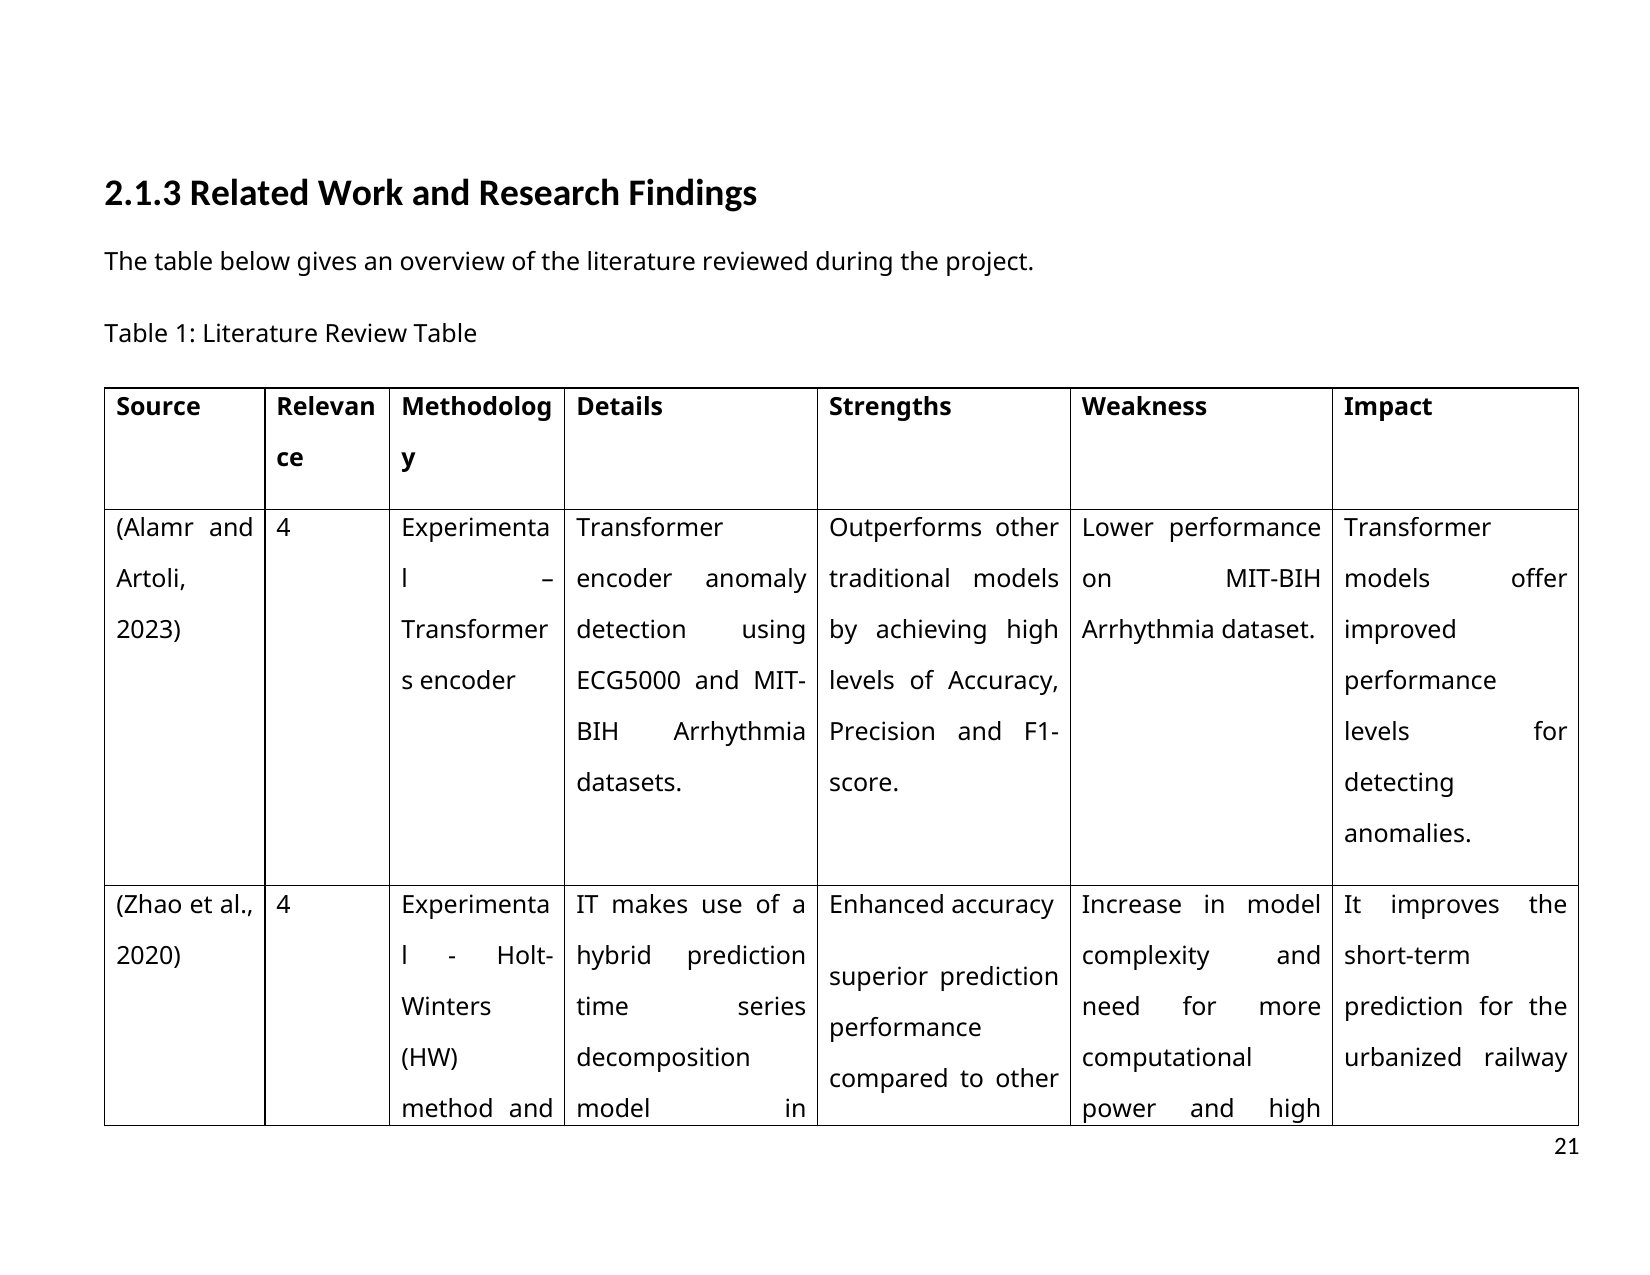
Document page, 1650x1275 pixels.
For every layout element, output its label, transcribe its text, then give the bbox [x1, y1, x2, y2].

table_cell 4 [266, 886, 389, 1124]
subtitle 2.1.3 Related Work and Research Findings [104, 169, 1579, 214]
table_header Source [105, 389, 264, 509]
table_header Details [565, 389, 817, 509]
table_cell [390, 886, 564, 1124]
table_header Impact [1333, 389, 1578, 509]
table_cell 4 [266, 510, 389, 885]
text Table 1: Literature Review Table [104, 316, 1579, 350]
table_header Relevance [266, 389, 389, 509]
table_cell (Zhao et al., 2020) [105, 886, 264, 1124]
table_header Methodology [390, 389, 564, 509]
table_cell Transformer models offer improved performance levels for detecting anomalies. [1333, 510, 1578, 885]
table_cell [818, 886, 1070, 1124]
table_cell Transformer encoder anomaly detection using ECG5000 and MIT-BIH Arrhythmia datasets. [565, 510, 817, 885]
table_cell (Alamr and Artoli, 2023) [105, 510, 264, 885]
text The table below gives an overview of the literature reviewed during the project. [104, 244, 1579, 278]
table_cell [565, 886, 817, 1124]
table_header Weakness [1071, 389, 1332, 509]
table_cell Lower performance on MIT-BIH Arrhythmia dataset. [1071, 510, 1332, 885]
table_cell Experimental – Transformers encoder [390, 510, 564, 885]
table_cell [1333, 886, 1578, 1124]
table_header Strengths [818, 389, 1070, 509]
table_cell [1071, 886, 1332, 1124]
table_cell Outperforms other traditional models by achieving high levels of Accuracy, Precision and F1-score. [818, 510, 1070, 885]
